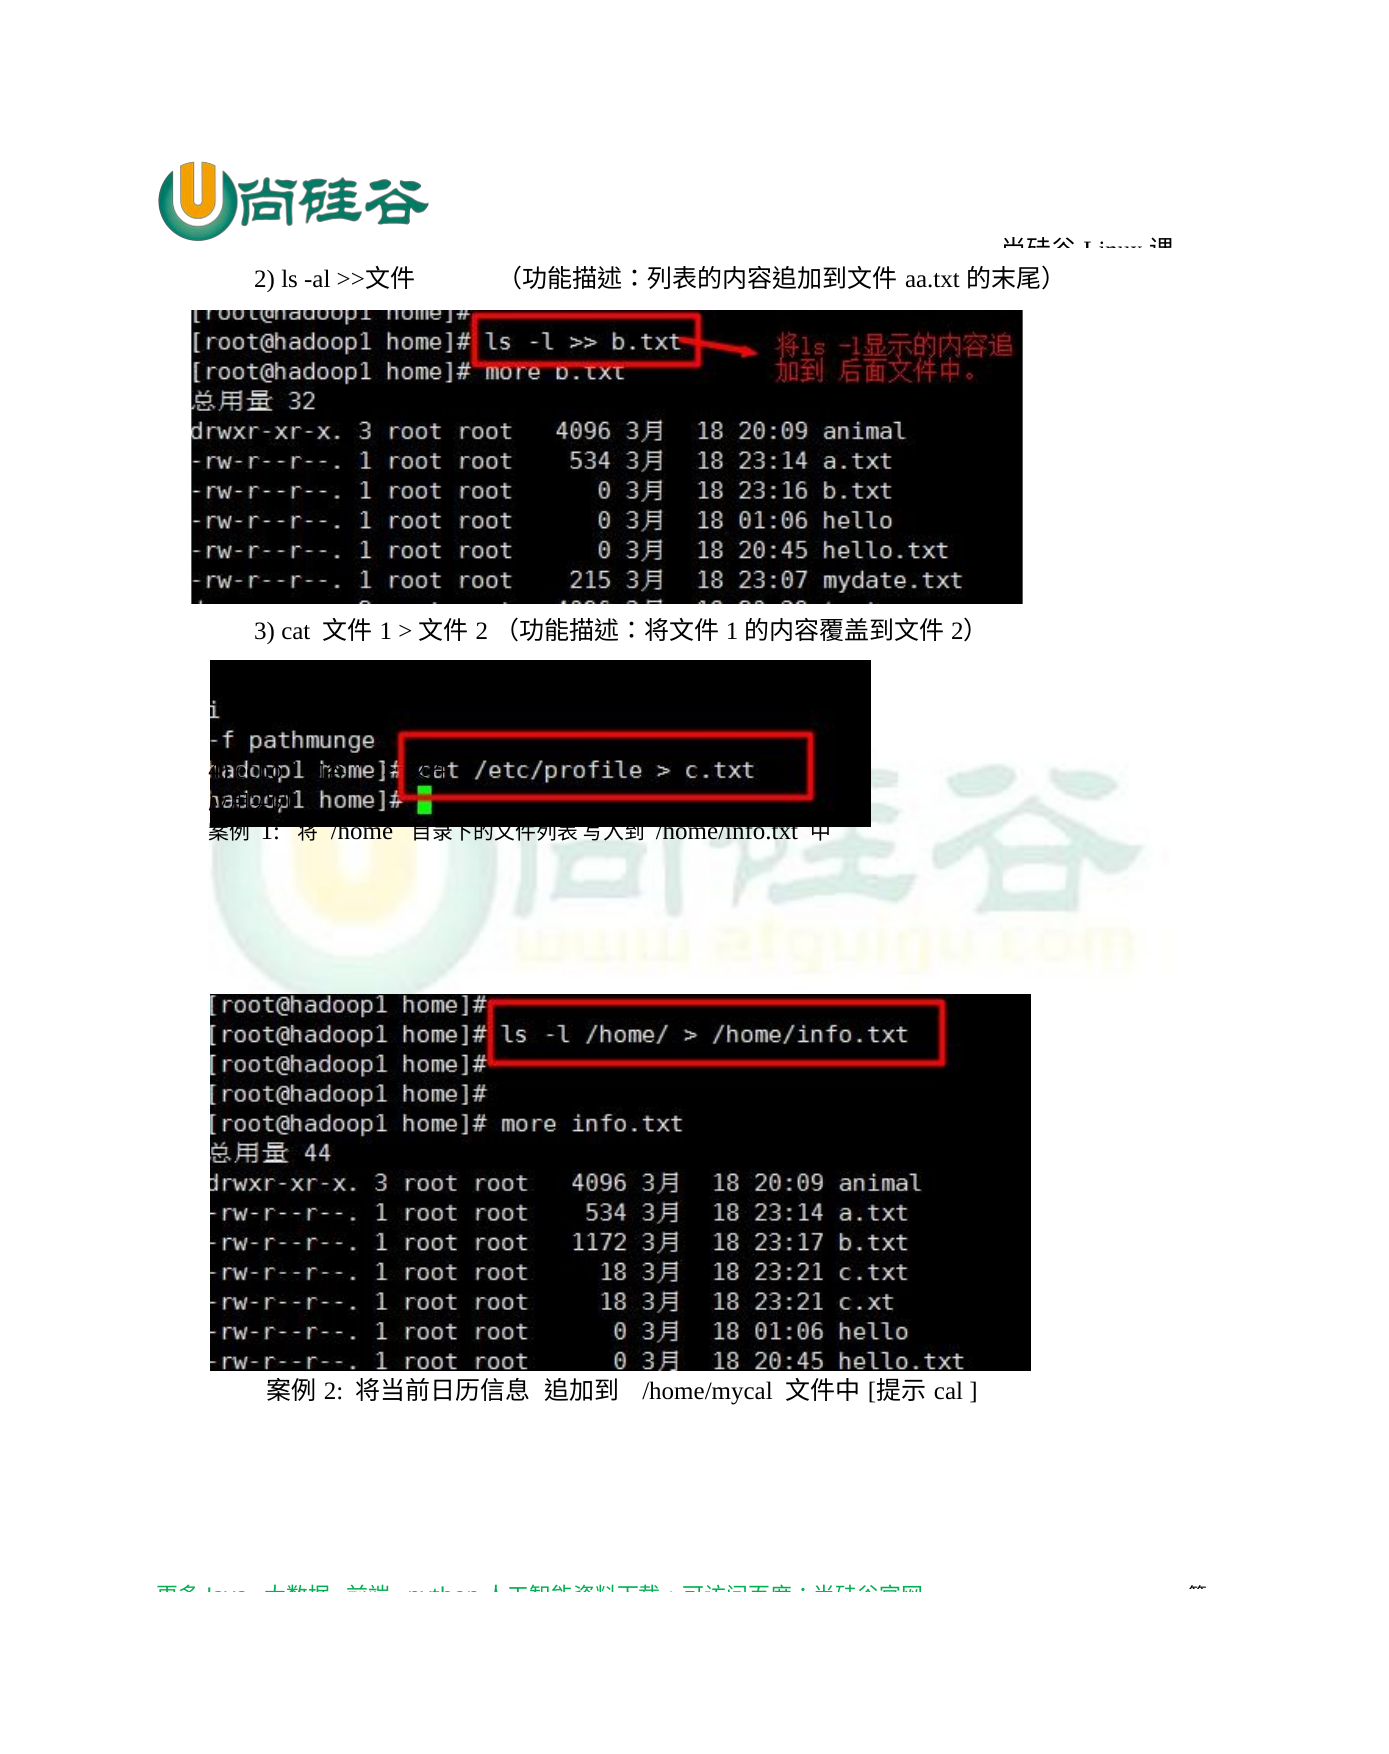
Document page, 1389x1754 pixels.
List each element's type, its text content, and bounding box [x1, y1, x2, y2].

picture [208, 660, 1171, 1371]
picture [147, 153, 436, 249]
text 案例 2: 将当前日历信息 追加到 /home/mycal 文件中 [提示 cal ] [266, 1373, 1338, 1407]
picture [191, 310, 1023, 604]
list ls -al >>文件 （功能描述：列表的内容追加到文件 aa.txt 的末尾） [254, 261, 1338, 295]
